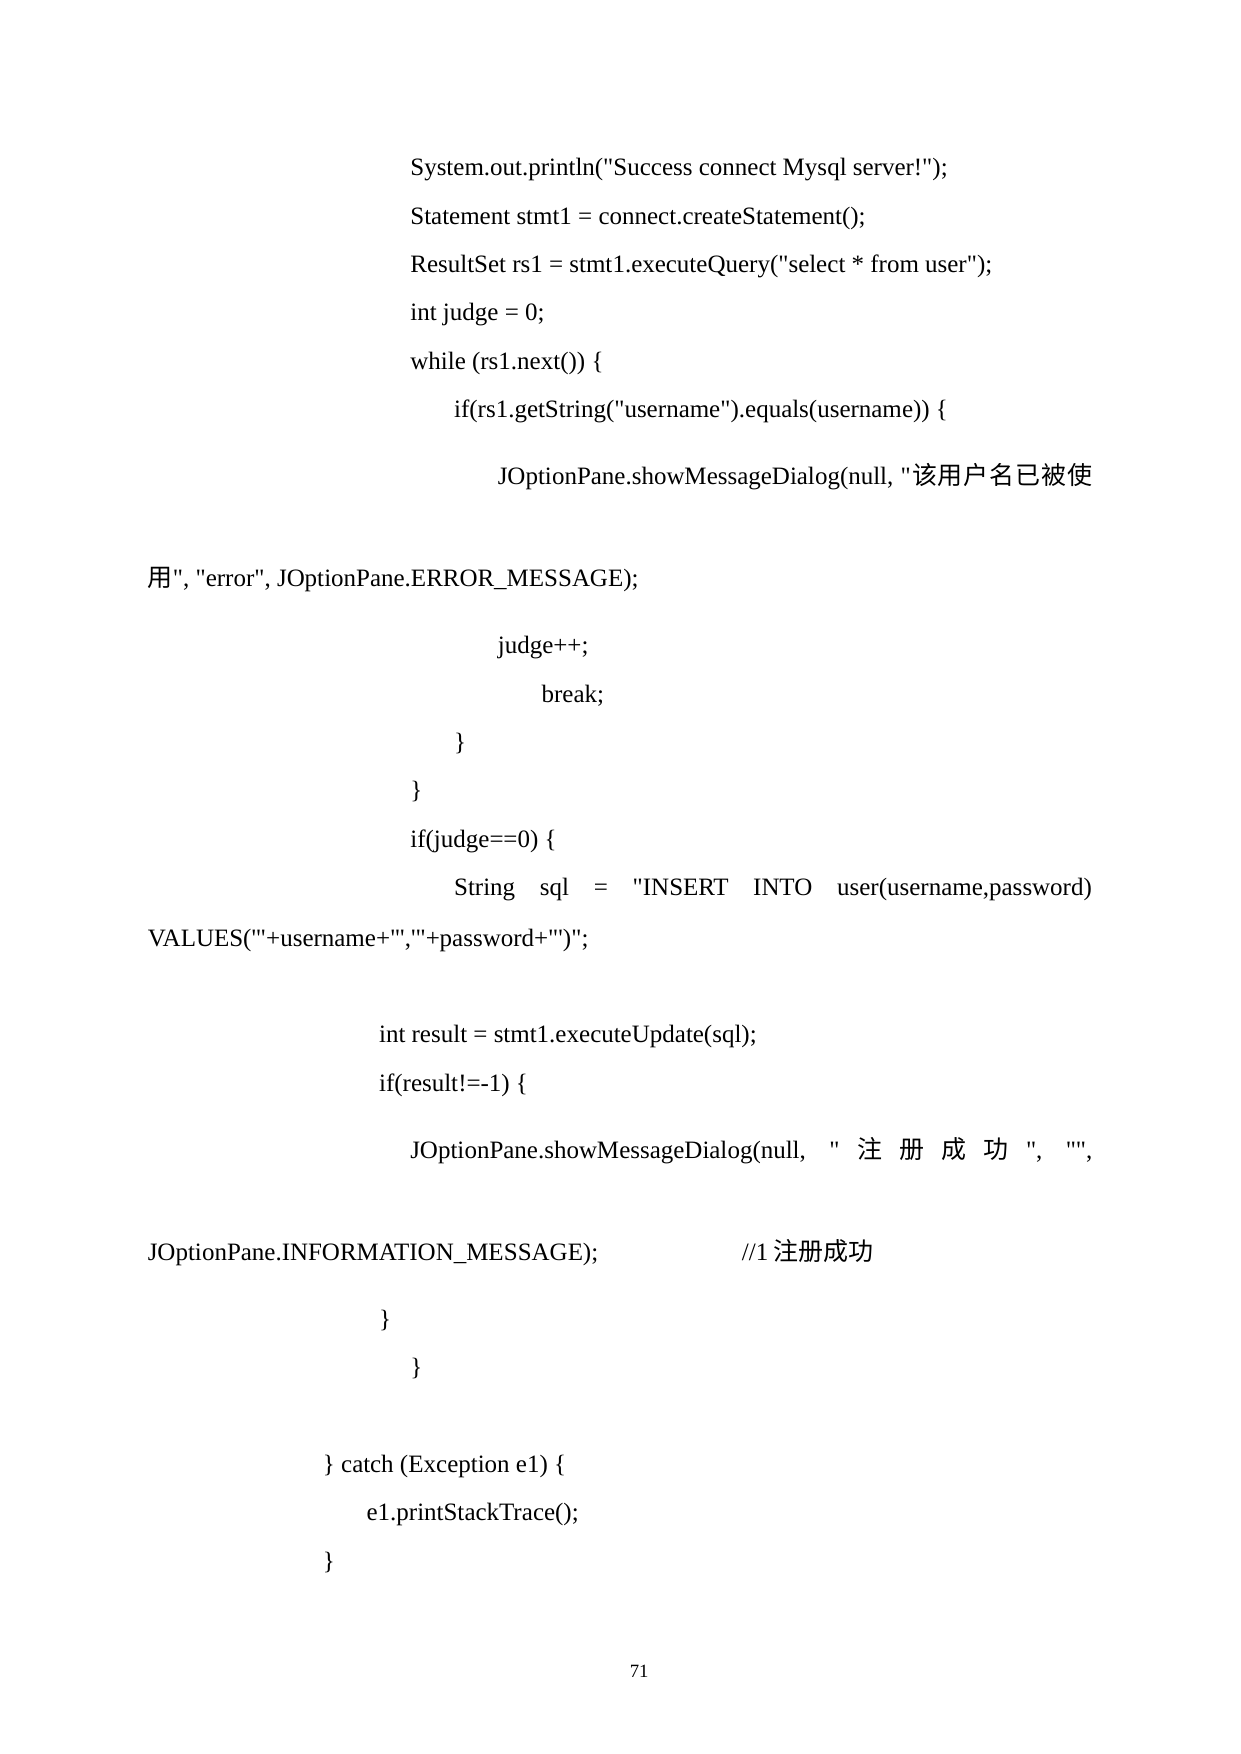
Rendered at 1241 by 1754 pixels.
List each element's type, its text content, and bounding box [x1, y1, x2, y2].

text } [148, 1543, 1092, 1577]
text ResultSet rs1 = stmt1.executeQuery("select * from user"); [148, 246, 1092, 280]
text } [148, 724, 1092, 758]
text if(rs1.getString("username").equals(username)) { [148, 391, 1092, 425]
text JOptionPane.showMessageDialog(null, "注册成功", "", JOptionPane.INFORMATION_MESSAGE); //1注册成功 [148, 1114, 1092, 1283]
text JOptionPane.showMessageDialog(null, "该用户名已被使用", "error", JOptionPane.ERROR_MESSAGE); [148, 440, 1092, 609]
text while (rs1.next()) { [148, 343, 1092, 377]
text } [148, 1302, 1092, 1336]
text break; [148, 676, 1092, 710]
text int result = stmt1.executeUpdate(sql); [148, 1017, 1092, 1051]
text int judge = 0; [148, 295, 1092, 329]
text } catch (Exception e1) { [148, 1447, 1092, 1481]
text if(judge==0) { [148, 821, 1092, 855]
text Statement stmt1 = connect.createStatement(); [148, 198, 1092, 232]
text judge++; [148, 628, 1092, 662]
text } [148, 773, 1092, 807]
text System.out.println("Success connect Mysql server!"); [148, 150, 1092, 184]
text } [148, 1350, 1092, 1384]
text String sql = "INSERT INTO user(username,password) VALUES('"+username+"','"+password+"')"; [148, 869, 1092, 954]
text e1.printStackTrace(); [148, 1495, 1092, 1529]
text if(result!=-1) { [148, 1065, 1092, 1099]
